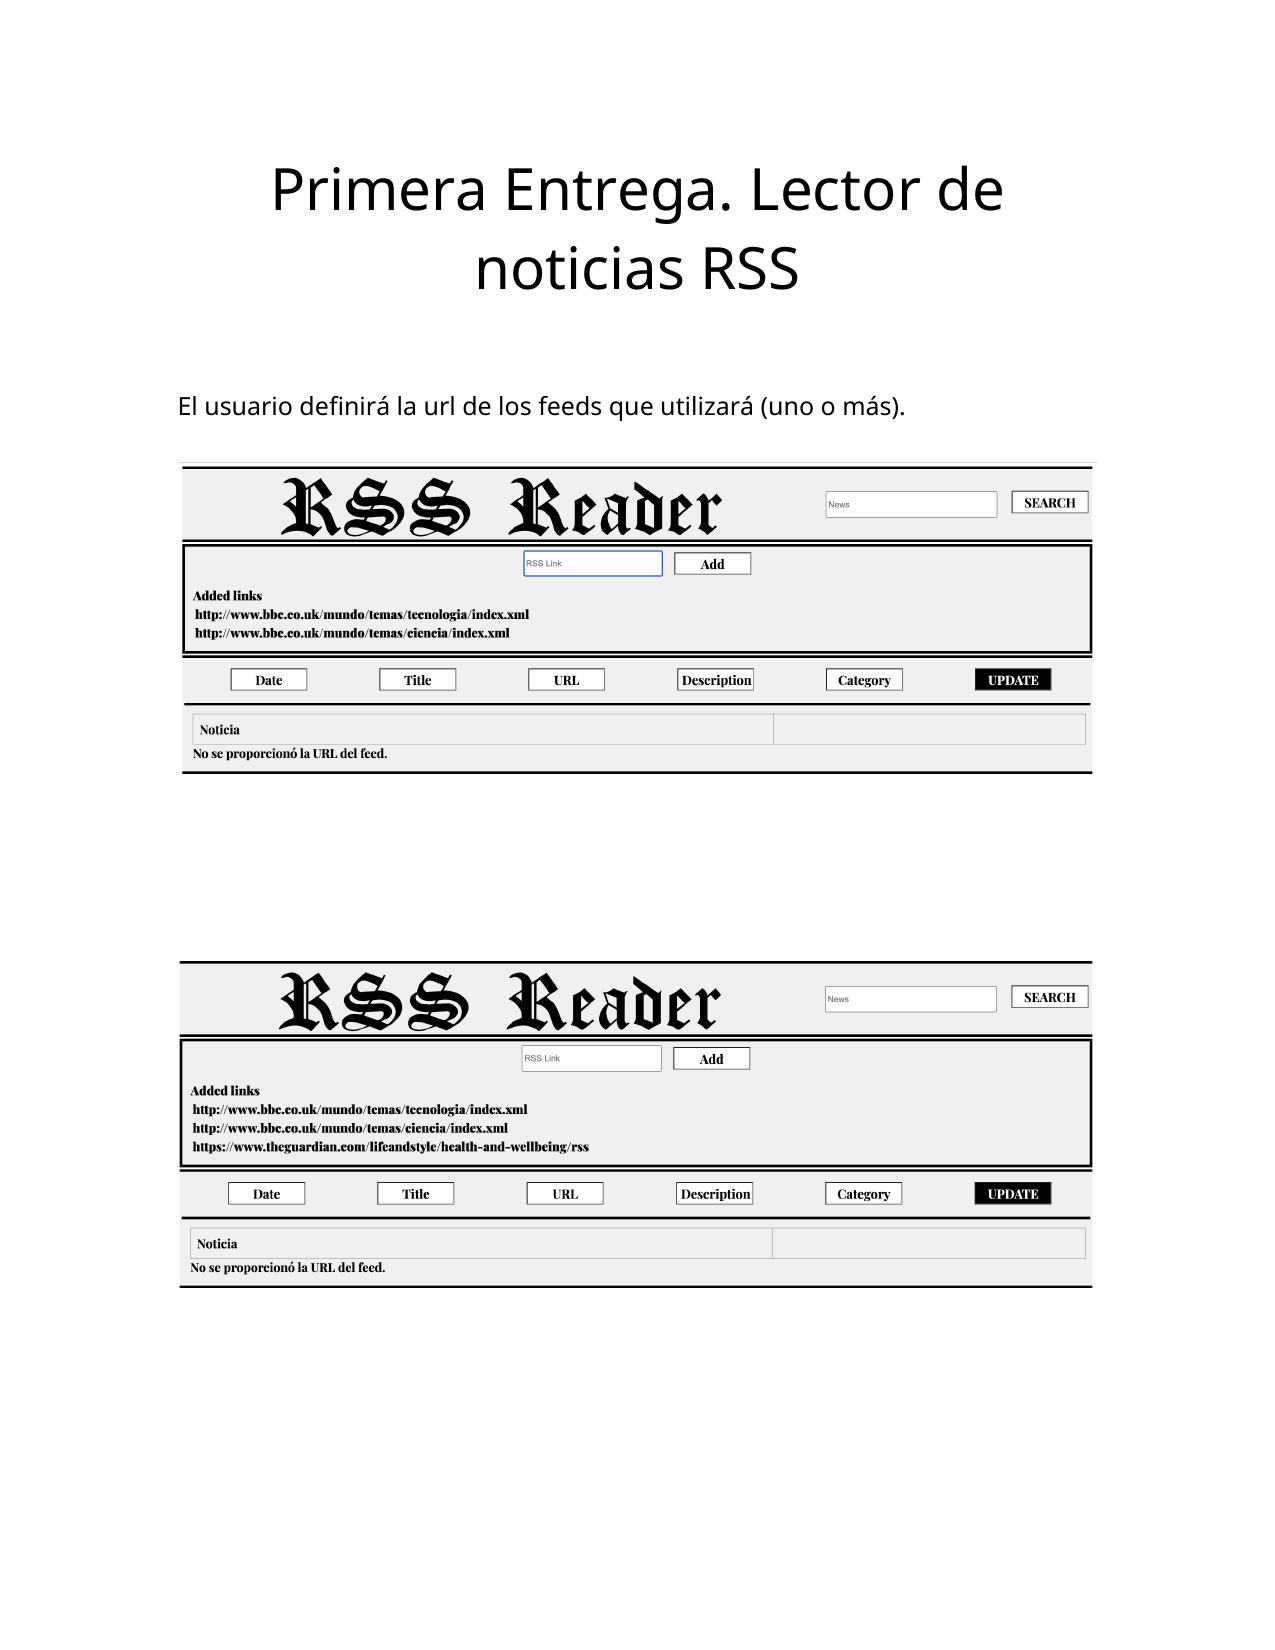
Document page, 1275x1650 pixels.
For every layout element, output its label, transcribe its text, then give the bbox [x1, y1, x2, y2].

text El usuario definirá la url de los feeds que utilizará (uno o más). [177, 388, 1098, 422]
picture [177, 458, 1098, 1457]
text Primera Entrega. Lector de noticias RSS [177, 148, 1098, 307]
